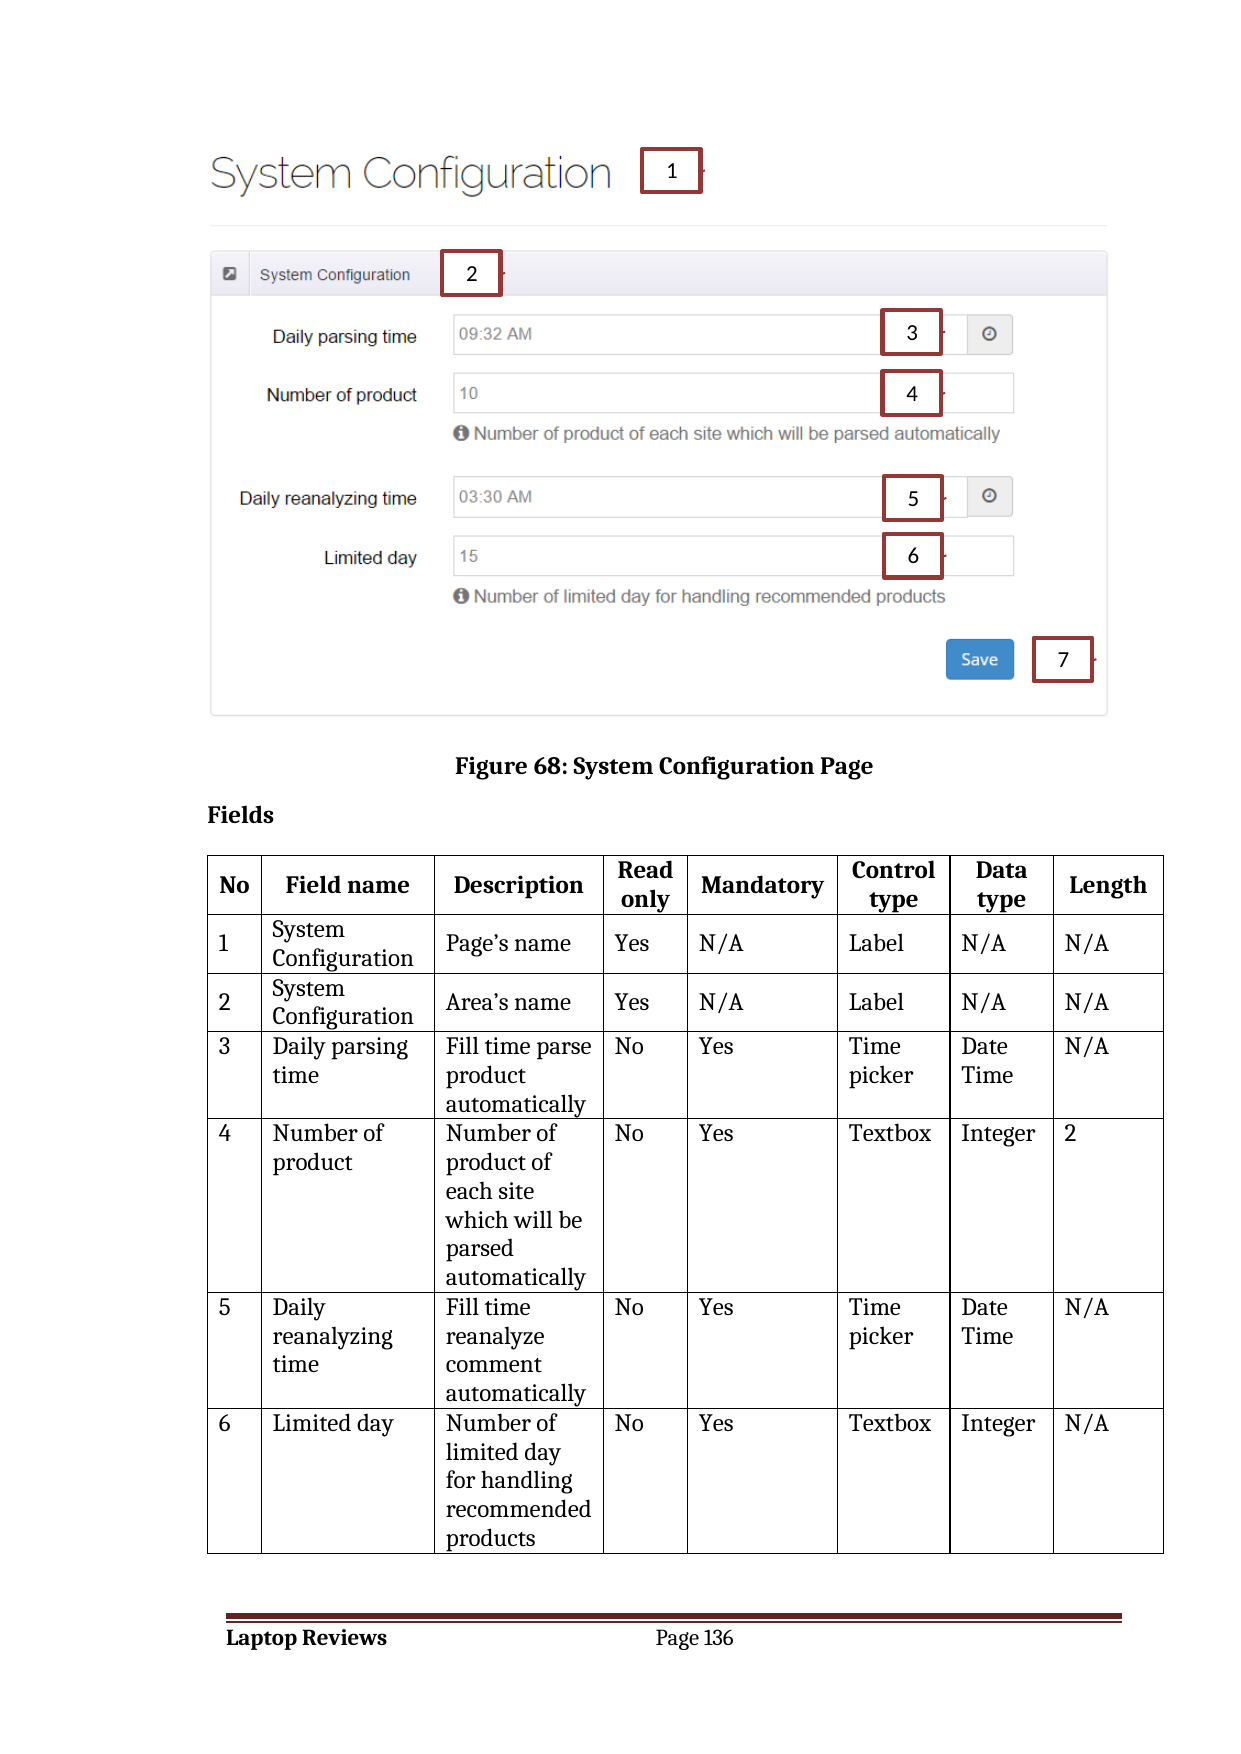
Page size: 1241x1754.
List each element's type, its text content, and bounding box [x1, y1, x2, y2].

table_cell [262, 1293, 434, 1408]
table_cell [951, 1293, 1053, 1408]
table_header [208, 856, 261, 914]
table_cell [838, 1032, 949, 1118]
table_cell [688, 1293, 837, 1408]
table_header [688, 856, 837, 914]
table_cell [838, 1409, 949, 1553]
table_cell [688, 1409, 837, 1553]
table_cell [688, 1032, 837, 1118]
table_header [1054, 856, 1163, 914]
picture [207, 147, 1122, 727]
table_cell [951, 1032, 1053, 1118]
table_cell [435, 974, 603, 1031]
text Figure 68: System Configuration Page [207, 752, 1122, 781]
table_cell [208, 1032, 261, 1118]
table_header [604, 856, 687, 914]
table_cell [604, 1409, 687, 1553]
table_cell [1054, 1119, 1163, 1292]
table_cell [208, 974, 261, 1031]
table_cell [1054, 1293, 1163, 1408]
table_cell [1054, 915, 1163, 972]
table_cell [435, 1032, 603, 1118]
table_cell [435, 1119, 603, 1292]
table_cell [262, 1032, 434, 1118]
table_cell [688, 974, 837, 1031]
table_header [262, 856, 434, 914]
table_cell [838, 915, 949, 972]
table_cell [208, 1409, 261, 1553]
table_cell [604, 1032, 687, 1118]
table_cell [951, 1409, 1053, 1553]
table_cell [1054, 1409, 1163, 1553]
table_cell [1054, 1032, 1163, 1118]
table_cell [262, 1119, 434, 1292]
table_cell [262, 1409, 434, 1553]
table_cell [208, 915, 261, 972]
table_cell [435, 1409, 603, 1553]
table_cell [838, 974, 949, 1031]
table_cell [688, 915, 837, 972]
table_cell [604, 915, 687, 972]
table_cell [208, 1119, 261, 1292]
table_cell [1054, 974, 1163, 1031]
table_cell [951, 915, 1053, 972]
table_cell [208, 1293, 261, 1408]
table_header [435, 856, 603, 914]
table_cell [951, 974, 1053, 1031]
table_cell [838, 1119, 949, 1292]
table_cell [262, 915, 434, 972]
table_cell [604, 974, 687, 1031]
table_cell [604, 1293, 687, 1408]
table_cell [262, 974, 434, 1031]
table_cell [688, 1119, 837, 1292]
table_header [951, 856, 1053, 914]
text Fields [207, 801, 1122, 830]
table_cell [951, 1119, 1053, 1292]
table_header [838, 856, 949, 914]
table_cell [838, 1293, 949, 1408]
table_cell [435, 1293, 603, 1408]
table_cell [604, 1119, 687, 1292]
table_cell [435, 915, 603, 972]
